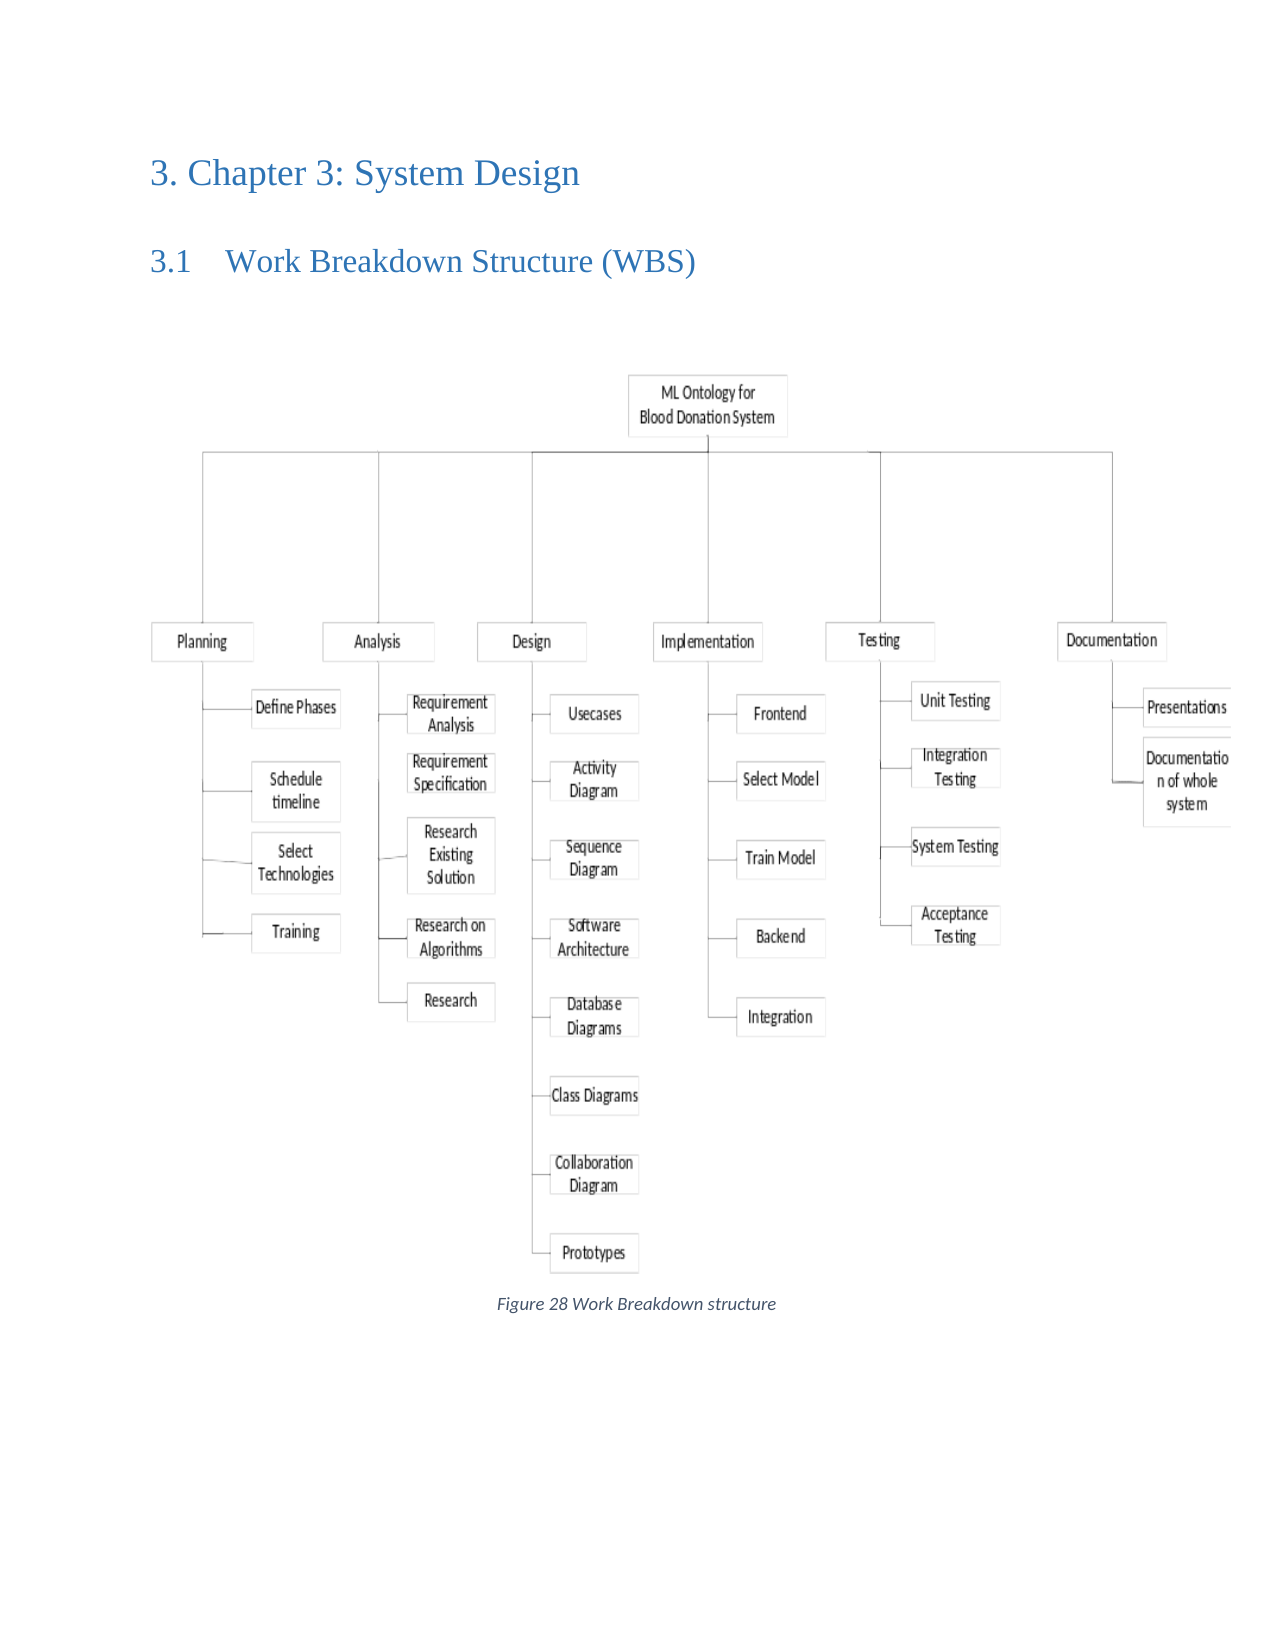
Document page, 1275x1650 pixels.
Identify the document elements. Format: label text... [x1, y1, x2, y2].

subtitle Chapter 3: System Design [150, 150, 1125, 193]
subtitle Work Breakdown Structure (WBS) [150, 242, 1125, 280]
text Figure 28 Work Breakdown structure [150, 1292, 1125, 1315]
